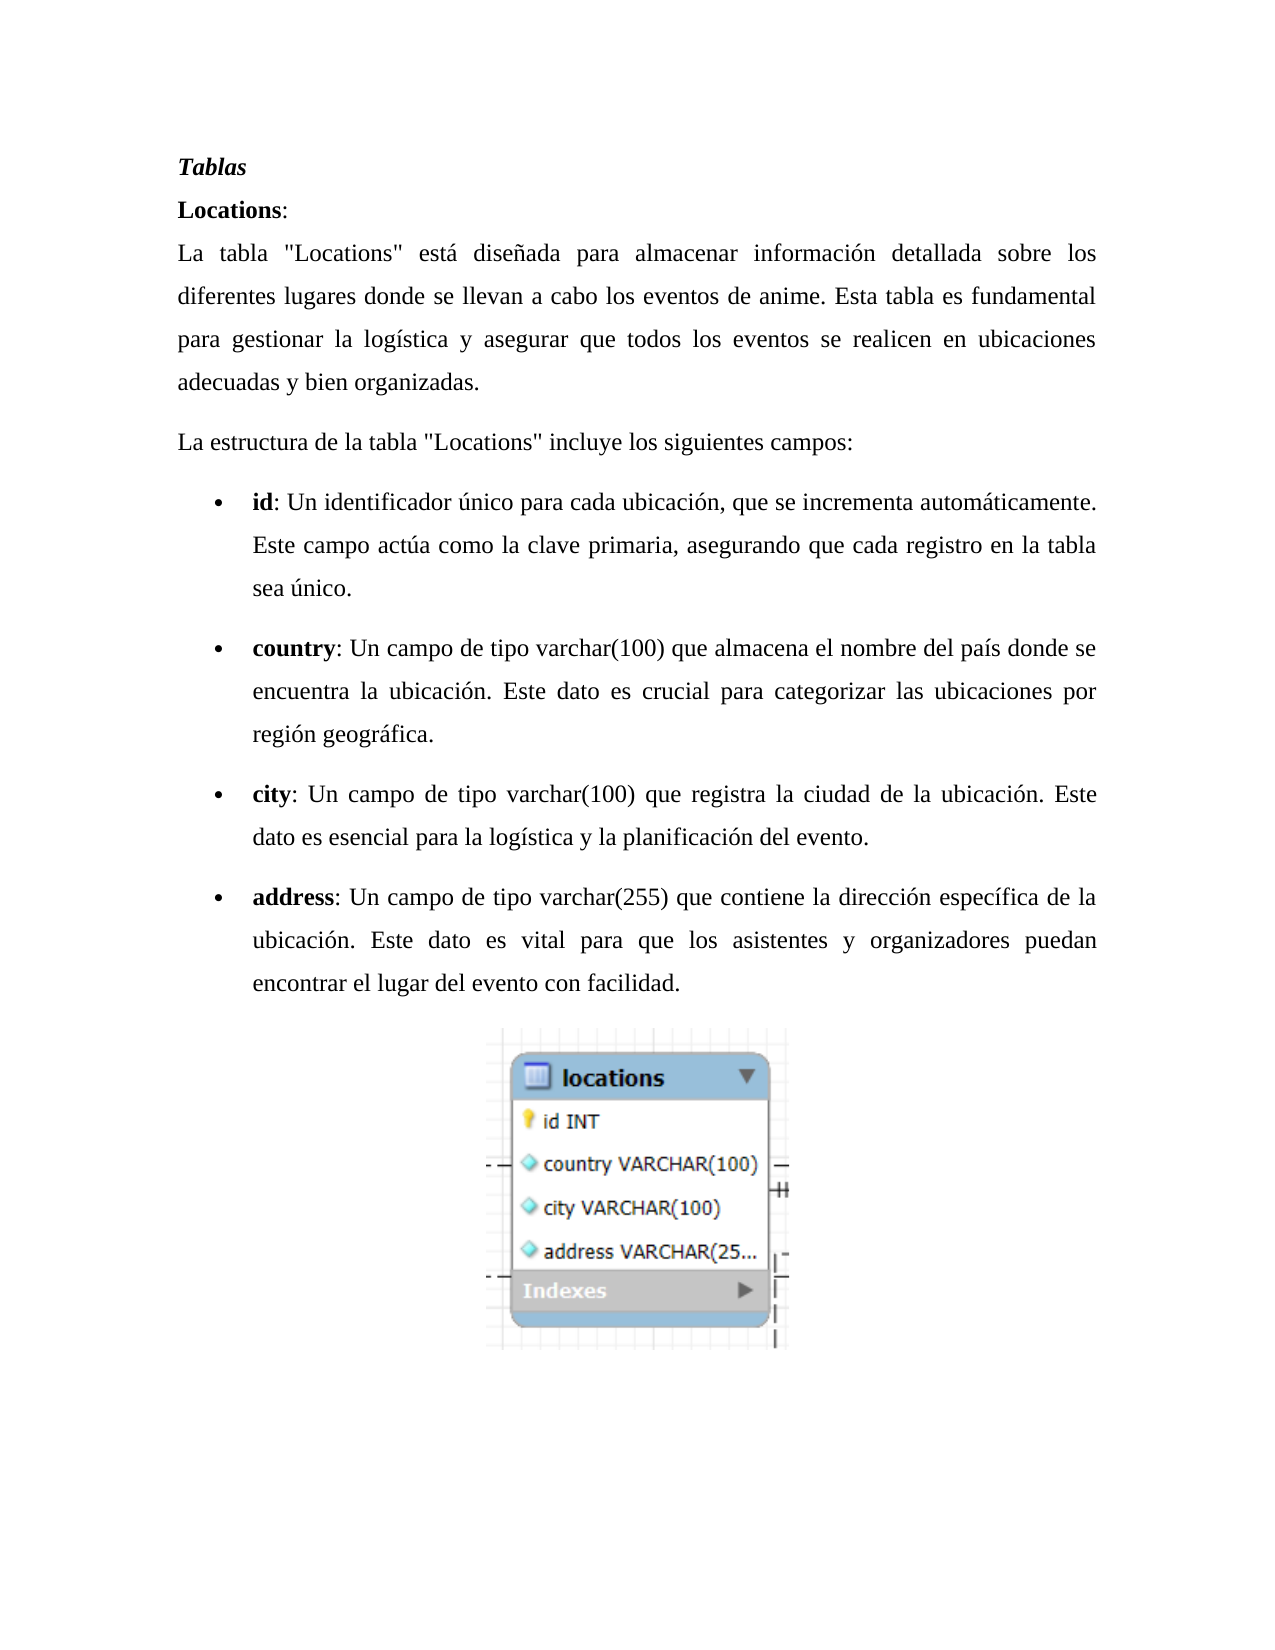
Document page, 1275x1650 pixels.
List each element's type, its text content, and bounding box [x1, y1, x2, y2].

picture [486, 1028, 790, 1350]
list id: Un identificador único para cada ubicación, que se incrementa automáticamente. Este campo actúa como la clave primaria, asegurando que cada registro en la tabla sea único. [215, 487, 1098, 602]
subtitle Tablas [177, 152, 1098, 181]
list city: Un campo de tipo varchar(100) que registra la ciudad de la ubicación. Este dato es esencial para la logística y la planificación del evento. [215, 779, 1098, 851]
list address: Un campo de tipo varchar(255) que contiene la dirección específica de la ubicación. Este dato es vital para que los asistentes y organizadores puedan encontrar el lugar del evento con facilidad. [215, 882, 1098, 997]
text Locations: La tabla "Locations" está diseñada para almacenar información detallada sobre los diferentes lugares donde se llevan a cabo los eventos de anime. Esta tabla es fundamental para gestionar la logística y asegurar que todos los eventos se realicen en ubicaciones adecuadas y bien organizadas. [177, 195, 1098, 396]
list country: Un campo de tipo varchar(100) que almacena el nombre del país donde se encuentra la ubicación. Este dato es crucial para categorizar las ubicaciones por región geográfica. [215, 633, 1098, 748]
text La estructura de la tabla "Locations" incluye los siguientes campos: [177, 427, 1098, 456]
